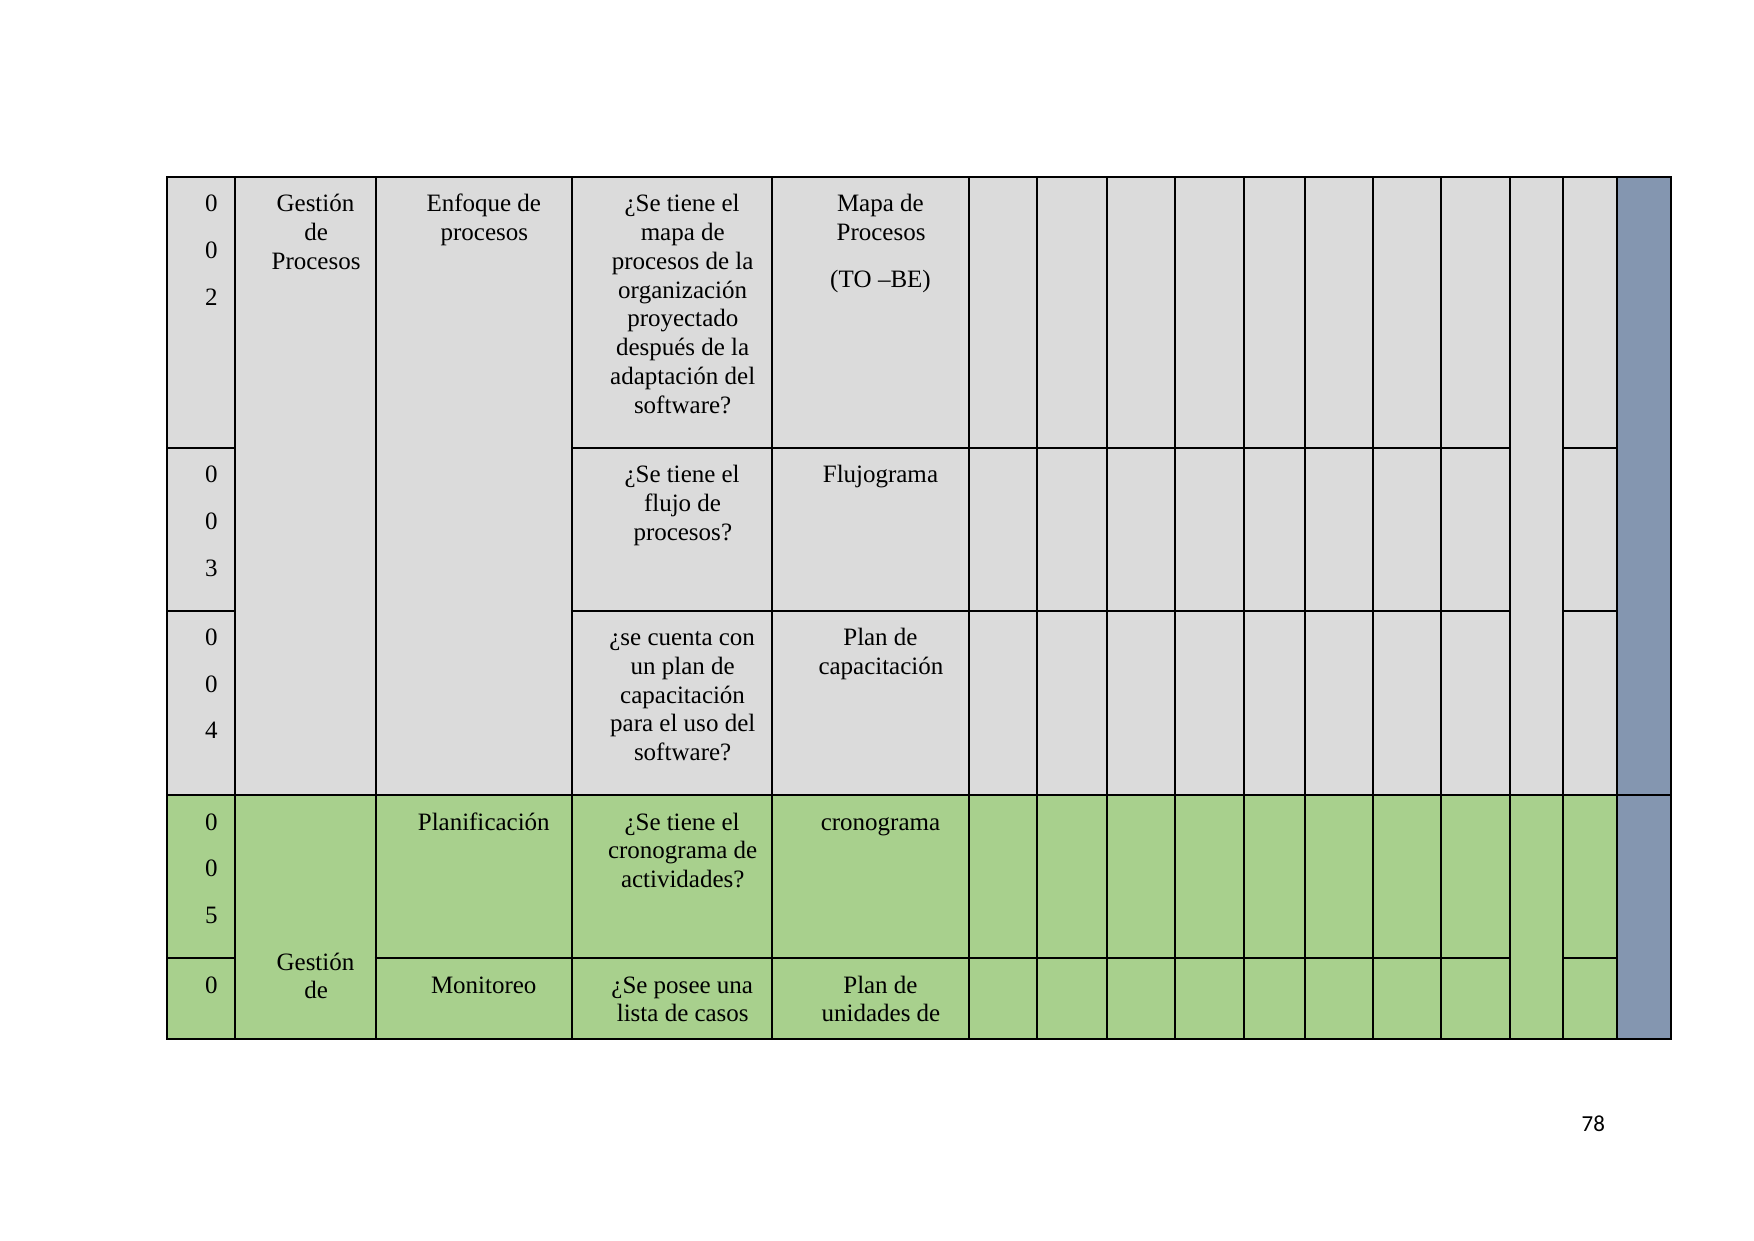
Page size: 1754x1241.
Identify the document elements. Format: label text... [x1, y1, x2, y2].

table_cell [1564, 796, 1616, 957]
table_cell [1564, 178, 1616, 447]
table_cell [970, 959, 1036, 1038]
table_cell 0 0 2 [168, 178, 234, 447]
table_cell [1108, 178, 1174, 447]
table_cell [1038, 796, 1106, 957]
table_cell [1564, 612, 1616, 794]
table_cell Monitoreo control [377, 959, 571, 1038]
table_cell Enfoque de procesos [377, 178, 571, 794]
table_cell [1618, 796, 1670, 1038]
table_cell Gestión de Procesos [236, 178, 375, 794]
table_cell [1176, 612, 1243, 794]
table_cell [1442, 178, 1509, 447]
table_cell [970, 796, 1036, 957]
table_cell [1108, 449, 1174, 610]
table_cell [773, 959, 968, 1038]
table_cell [1618, 178, 1670, 794]
table_cell [970, 178, 1036, 447]
table_cell [1564, 449, 1616, 610]
table_cell [1306, 612, 1372, 794]
table_cell [1245, 178, 1304, 447]
table_cell [1442, 959, 1509, 1038]
table_cell 0 0 3 [168, 449, 234, 610]
table_cell [1442, 612, 1509, 794]
table_cell [1038, 178, 1106, 447]
table_cell [1038, 959, 1106, 1038]
table_cell ¿se cuenta con un plan de capacitación para el uso del software? [573, 612, 771, 794]
table_cell [1374, 612, 1440, 794]
table_cell 0 0 6 [168, 959, 234, 1038]
table_cell [1374, 959, 1440, 1038]
table_cell [1108, 612, 1174, 794]
table_cell [1038, 449, 1106, 610]
table_cell [1374, 796, 1440, 957]
table_cell 0 0 5 [168, 796, 234, 957]
table_cell [1511, 178, 1562, 794]
table_cell Flujograma [773, 449, 968, 610]
table_cell [1176, 959, 1243, 1038]
table_cell [1176, 796, 1243, 957]
table_cell ¿Se tiene el flujo de procesos? [573, 449, 771, 610]
table_cell Mapa de Procesos (TO –BE) [773, 178, 968, 447]
table_cell [1374, 178, 1440, 447]
table_cell [970, 612, 1036, 794]
table_cell [1245, 612, 1304, 794]
table_cell [1108, 959, 1174, 1038]
table_cell [1374, 449, 1440, 610]
table_cell cronograma [773, 796, 968, 957]
table_cell Planificación [377, 796, 571, 957]
table_cell [1245, 959, 1304, 1038]
table_cell 0 0 4 [168, 612, 234, 794]
table_cell [1306, 959, 1372, 1038]
table_cell Gestión de Proyectos [236, 796, 375, 1038]
table_cell [1306, 178, 1372, 447]
table_cell [1245, 796, 1304, 957]
table_cell [1176, 178, 1243, 447]
table_cell Plan de capacitación [773, 612, 968, 794]
table_cell [1442, 796, 1509, 957]
table_cell ¿Se tiene el mapa de procesos de la organización proyectado después de la adaptación del software? [573, 178, 771, 447]
table_cell [1108, 796, 1174, 957]
table_cell [1306, 796, 1372, 957]
table_cell ¿Se tiene el cronograma de actividades? [573, 796, 771, 957]
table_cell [573, 959, 771, 1038]
table_cell [1245, 449, 1304, 610]
table_cell [1306, 449, 1372, 610]
table_cell [1511, 796, 1562, 1038]
table_cell [1564, 959, 1616, 1038]
table_cell [1038, 612, 1106, 794]
table_cell [1176, 449, 1243, 610]
table_cell [1442, 449, 1509, 610]
table_cell [970, 449, 1036, 610]
